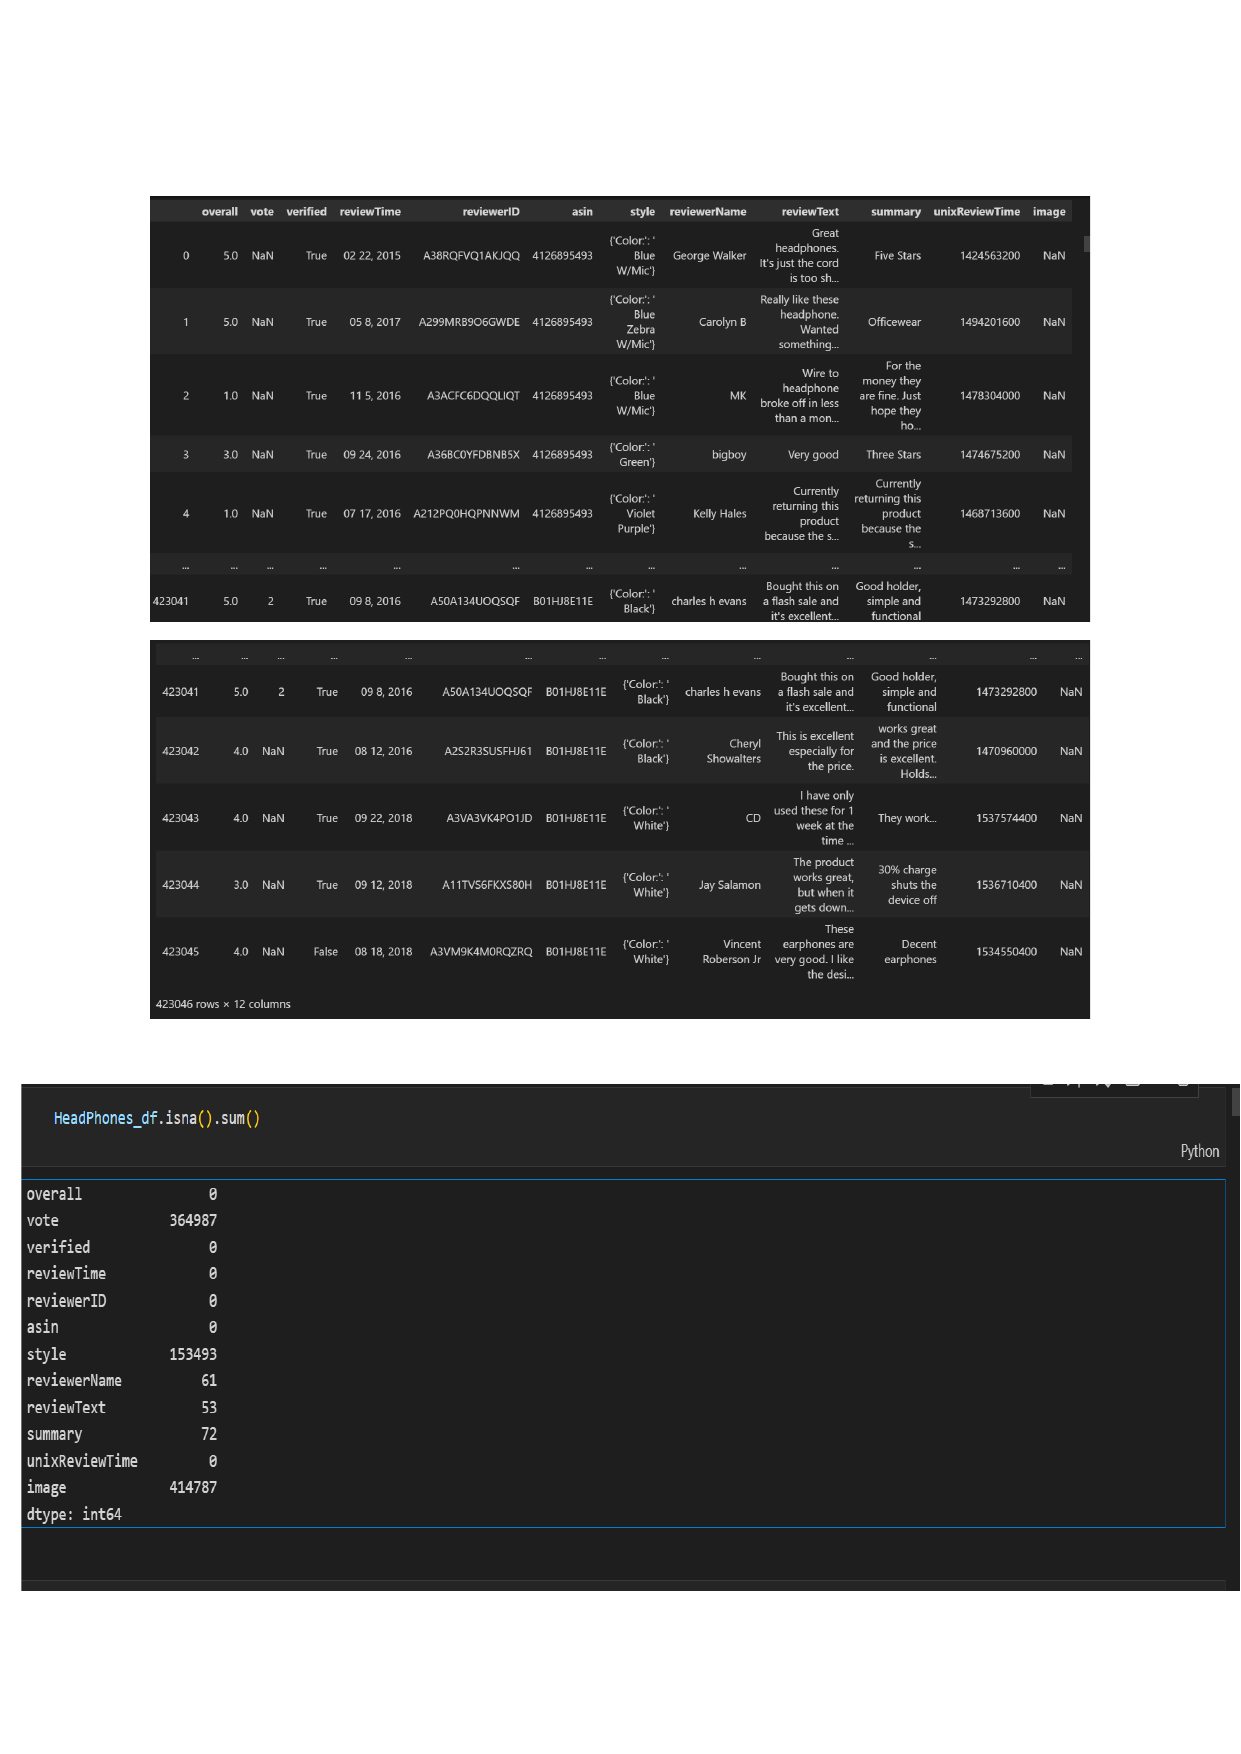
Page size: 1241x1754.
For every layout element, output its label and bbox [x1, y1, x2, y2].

picture [150, 196, 1091, 622]
picture [21, 1084, 1240, 1591]
picture [150, 640, 1091, 1019]
